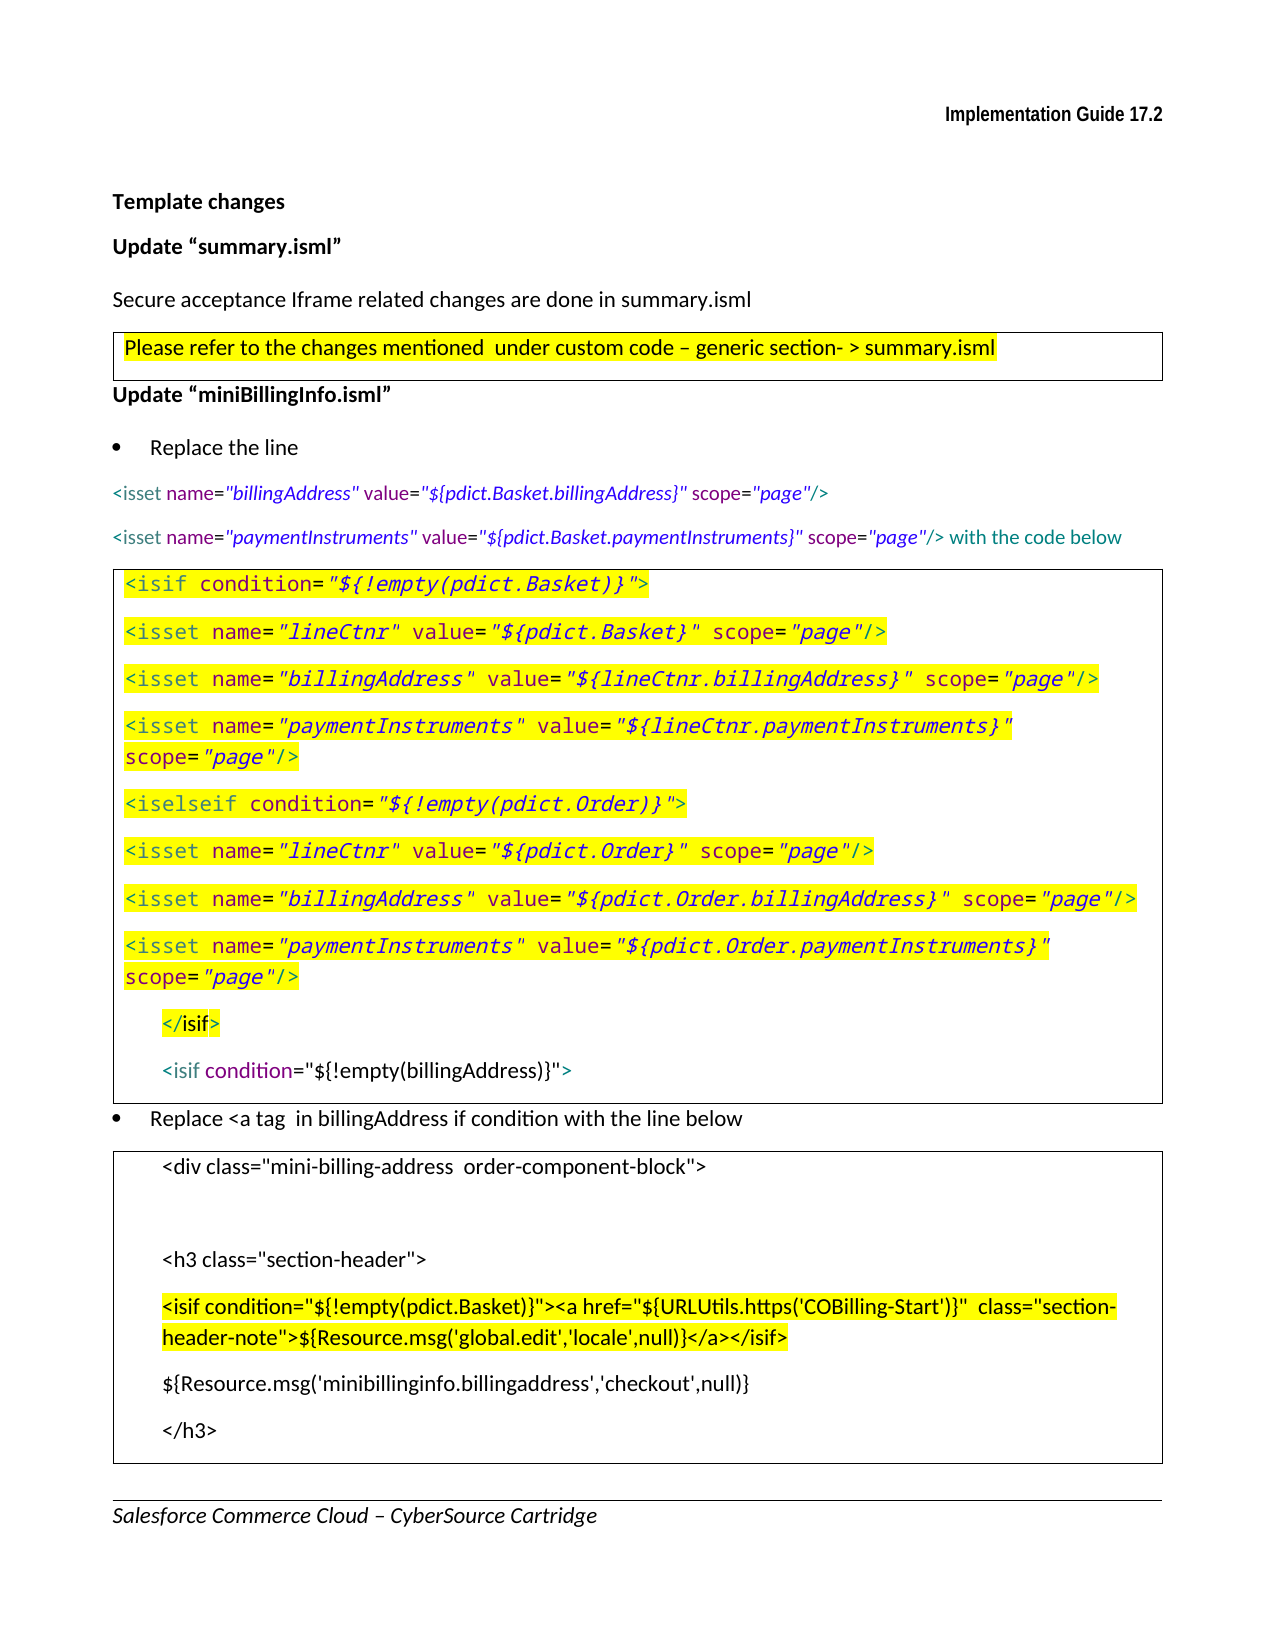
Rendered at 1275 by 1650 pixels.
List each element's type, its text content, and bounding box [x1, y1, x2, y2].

text Secure acceptance Iframe related changes are done in summary.isml [112, 285, 1162, 313]
table_header <isif condition="${!empty(pdict.Basket)}"> <isset name="lineCtnr" value="${pdict.Basket}" scope="page"/> <isset name="billingAddress" value="${lineCtnr.billingAddress}" scope="page"/> <isset name="paymentInstruments" value="${lineCtnr.paymentInstruments}" scope="page"/> <iselseif condition="${!empty(pdict.Order)}"> <isset name="lineCtnr" value="${pdict.Order}" scope="page"/> <isset name="billingAddress" value="${pdict.Order.billingAddress}" scope="page"/> <isset name="paymentInstruments" value="${pdict.Order.paymentInstruments}" scope="page"/> </isif> <isif condition="${!empty(billingAddress)}"> [114, 570, 1162, 1103]
list Replace <a tag in billingAddress if condition with the line below [112, 1104, 1162, 1132]
subtitle Template changes [112, 187, 1162, 215]
subtitle Update “summary.isml” [112, 232, 1162, 260]
list Replace the line [112, 433, 1162, 462]
subtitle Update “miniBillingInfo.isml” [112, 381, 1162, 408]
text <isset name="billingAddress" value="${pdict.Basket.billingAddress}" scope="page"/> [112, 480, 1162, 506]
text <isset name="paymentInstruments" value="${pdict.Basket.paymentInstruments}" scope="page"/> with the code below [112, 524, 1162, 550]
table_header Please refer to the changes mentioned under custom code – generic section- > summary.isml [114, 333, 1162, 379]
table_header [114, 1152, 1162, 1463]
